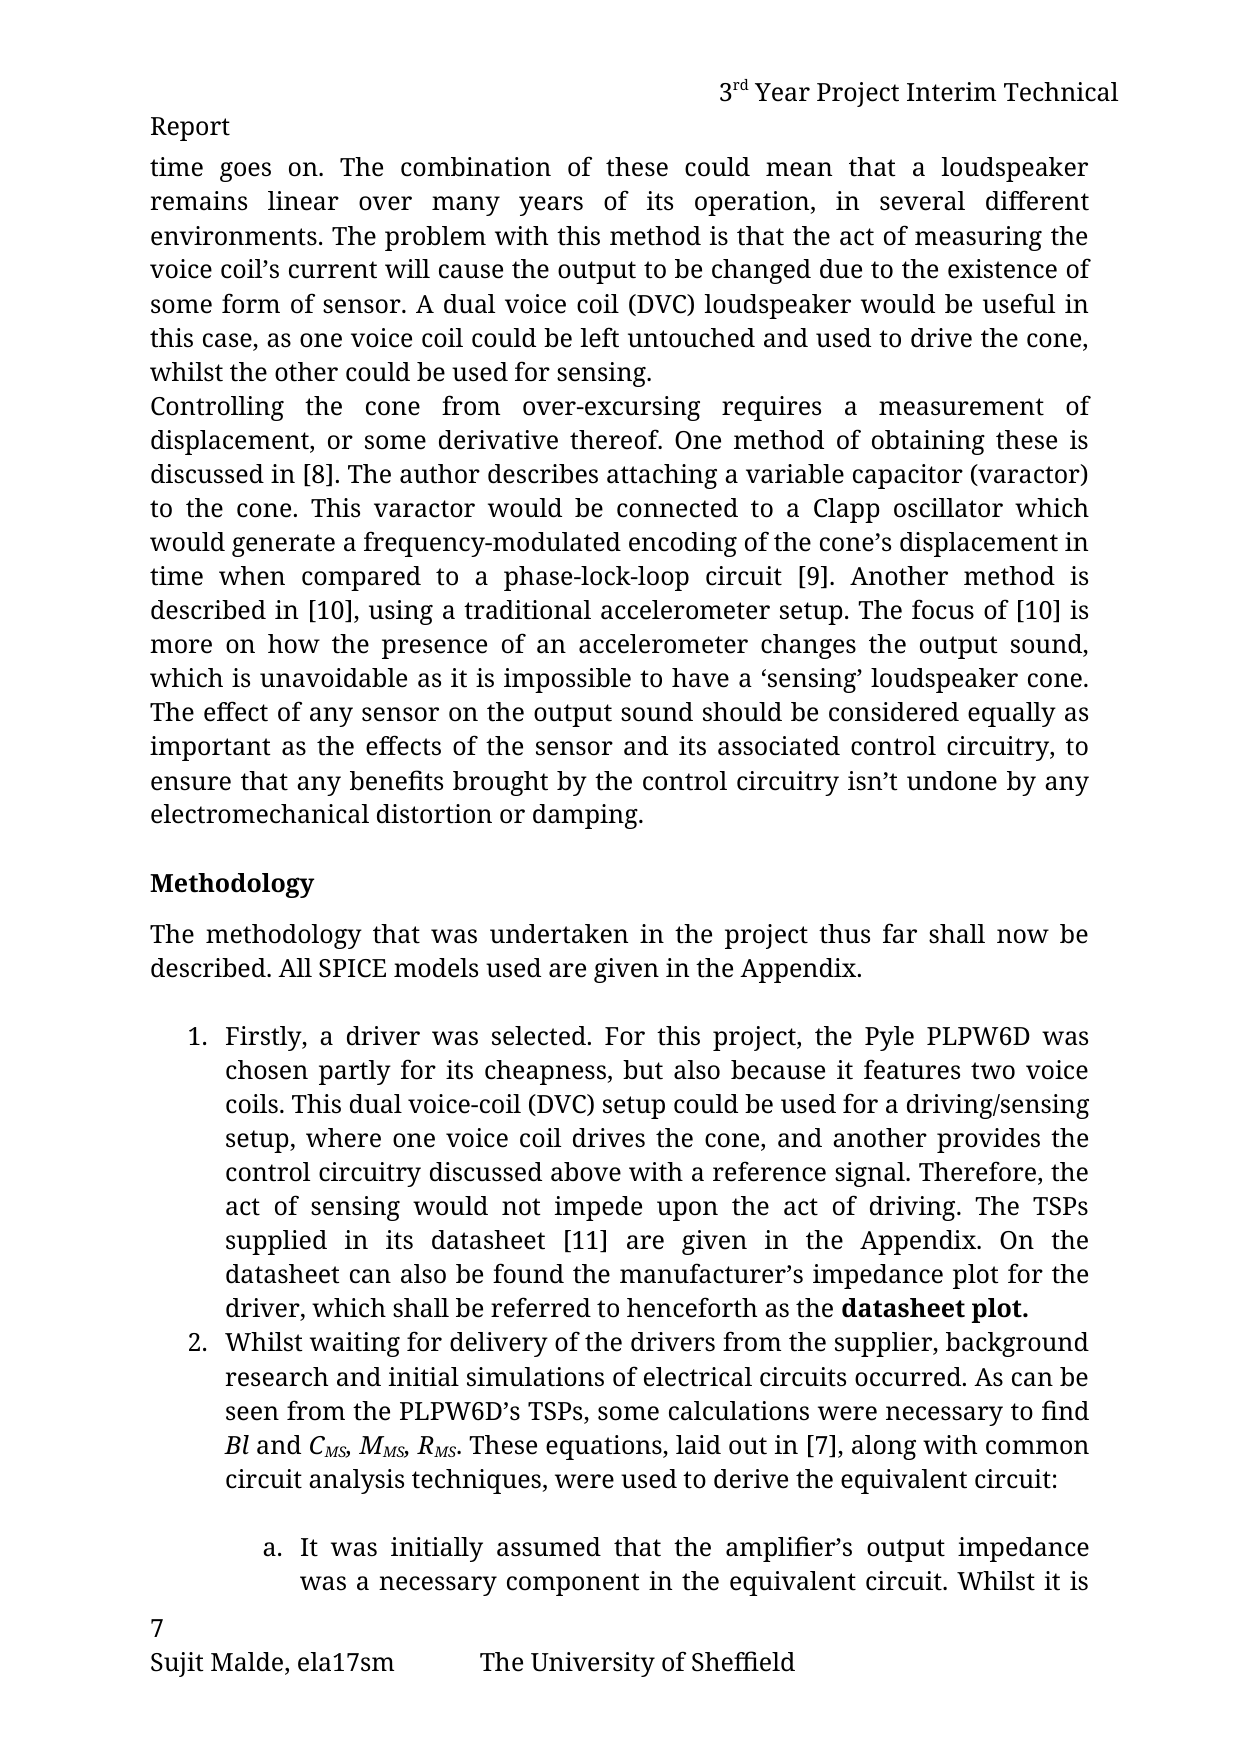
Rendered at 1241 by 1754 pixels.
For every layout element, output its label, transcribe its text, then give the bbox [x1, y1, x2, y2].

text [150, 150, 1090, 388]
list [262, 1529, 1090, 1598]
text Controlling the cone from over-excursing requires a measurement of displacement, or some derivative thereof. One method of obtaining these is discussed in [8]. The author describes attaching a variable capacitor (varactor) to the cone. This varactor would be connected to a Clapp oscillator which would generate a frequency-modulated encoding of the cone’s displacement in time when compared to a phase-lock-loop circuit [9]. Another method is described in [10], using a traditional accelerometer setup. The focus of [10] is more on how the presence of an accelerometer changes the output sound, which is unavoidable as it is impossible to have a ‘sensing’ loudspeaker cone. The effect of any sensor on the output sound should be considered equally as important as the effects of the sensor and its associated control circuitry, to ensure that any benefits brought by the control circuitry isn’t undone by any electromechanical distortion or damping. [150, 388, 1090, 831]
text Methodology [150, 865, 1090, 899]
list Whilst waiting for delivery of the drivers from the supplier, background research and initial simulations of electrical circuits occurred. As can be seen from the PLPW6D’s TSPs, some calculations were necessary to find Bl and CMS, MMS, RMS. These equations, laid out in [7], along with common circuit analysis techniques, were used to derive the equivalent circuit: [187, 1325, 1090, 1495]
list Firstly, a driver was selected. For this project, the Pyle PLPW6D was chosen partly for its cheapness, but also because it features two voice coils. This dual voice-coil (DVC) setup could be used for a driving/sensing setup, where one voice coil drives the cone, and another provides the control circuitry discussed above with a reference signal. Therefore, the act of sensing would not impede upon the act of driving. The TSPs supplied in its datasheet [11] are given in the Appendix. On the datasheet can also be found the manufacturer’s impedance plot for the driver, which shall be referred to henceforth as the datasheet plot. [187, 1018, 1090, 1325]
text The methodology that was undertaken in the project thus far shall now be described. All SPICE models used are given in the Appendix. [150, 916, 1090, 984]
